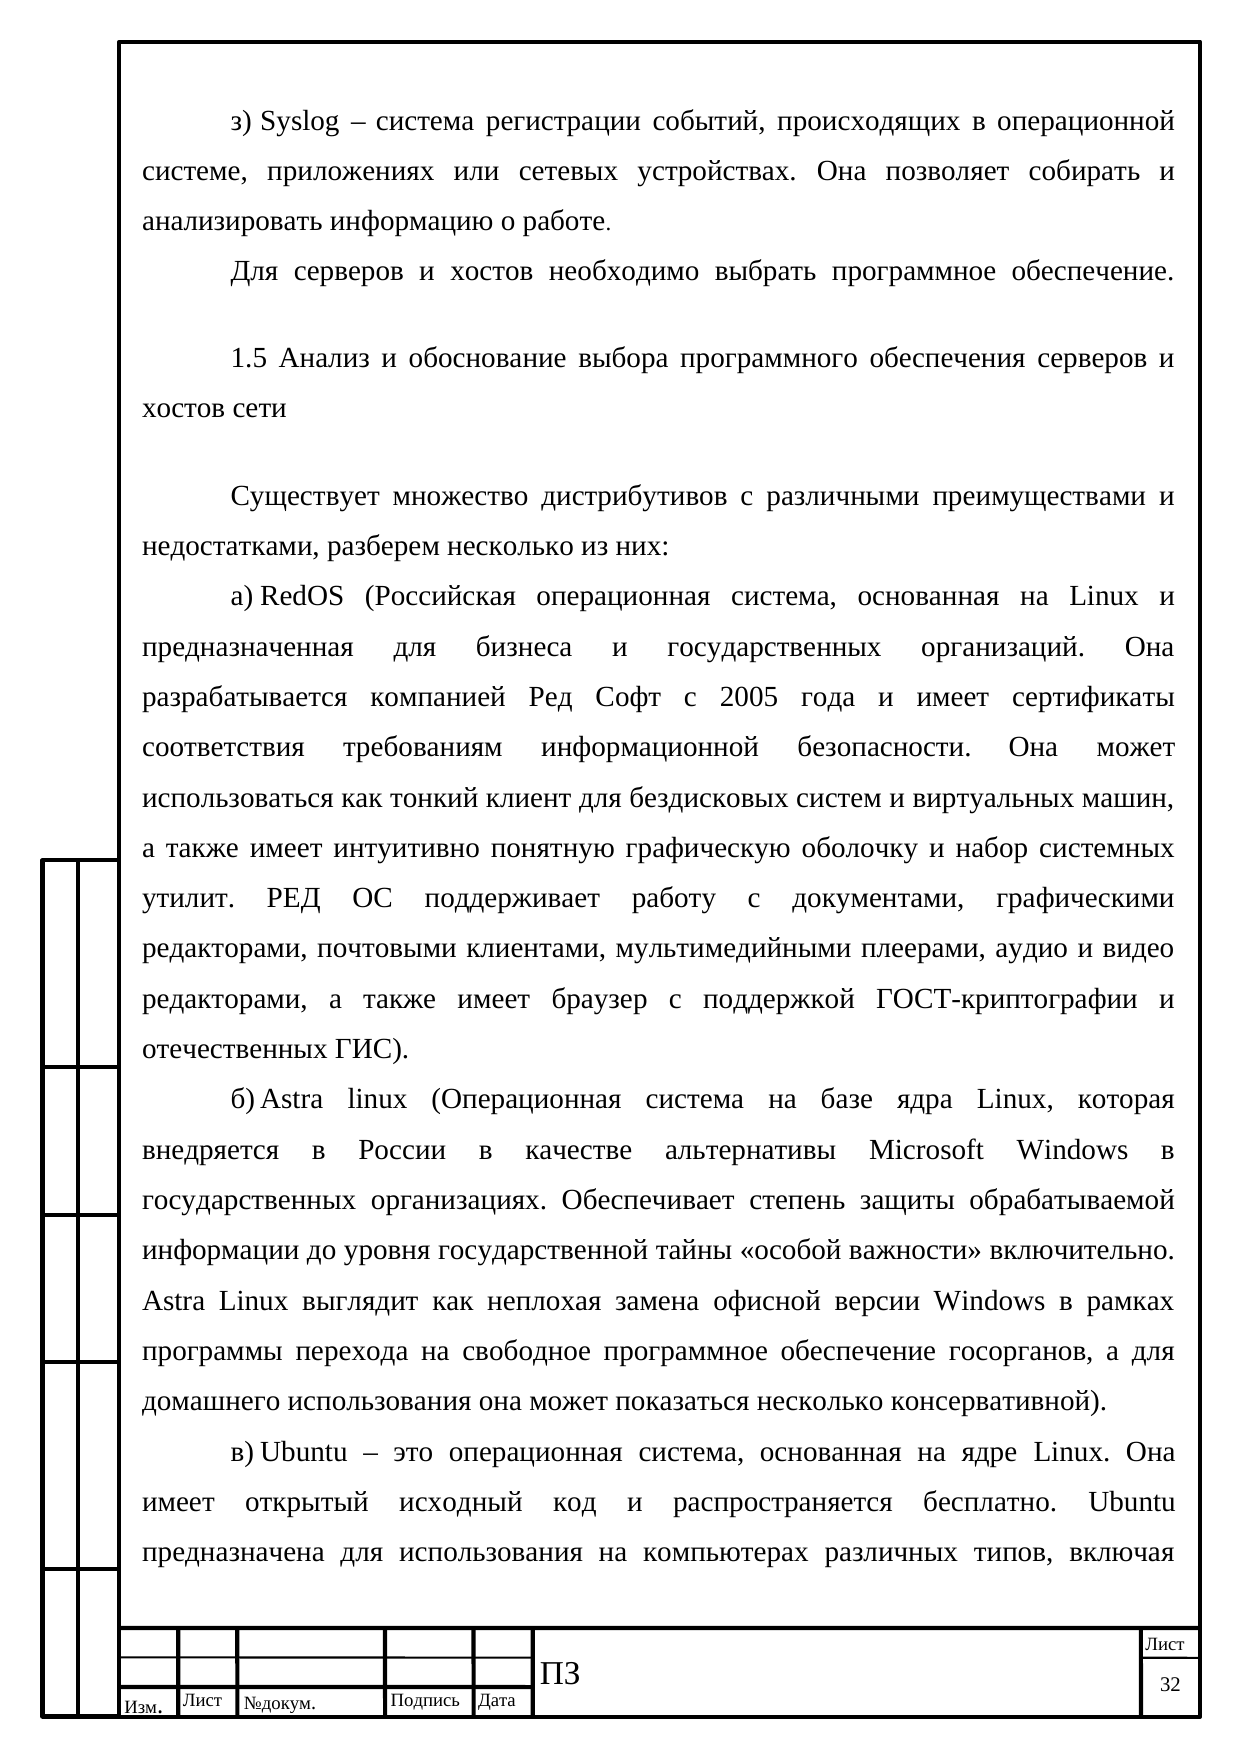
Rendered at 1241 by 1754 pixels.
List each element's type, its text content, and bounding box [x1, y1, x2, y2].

list Для серверов и хостов необходимо выбрать программное обеспечение. производи [142, 253, 1175, 327]
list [142, 1434, 1175, 1568]
list Astra linux (Операционная система на базе ядра Linux, которая внедряется в России в качестве альтернативы Microsoft Windows в государственных организациях. Обеспечивает степень защиты обрабатываемой информации до уровня государственной тайны «особой важности» включительно. Astra Linux выглядит как неплохая замена офисной версии Windows в рамках программы перехода на свободное программное обеспечение госорганов, а для домашнего использования она может показаться несколько консервативной). [142, 1082, 1175, 1417]
list 1.5 Анализ и обоснование выбора программного обеспечения серверов и хостов сети [142, 340, 1175, 423]
list Syslog – система регистрации событий, происходящих в операционной системе, приложениях или сетевых устройствах. Она позволяет собирать и анализировать информацию о работе. [142, 103, 1175, 237]
list RedOS (Российская операционная система, основанная на Linux и предназначенная для бизнеса и государственных организаций. Она разрабатывается компанией Ред Софт с 2005 года и имеет сертификаты соответствия требованиям информационной безопасности. Она может использоваться как тонкий клиент для бездисковых систем и виртуальных машин, а также имеет интуитивно понятную графическую оболочку и набор системных утилит. РЕД ОС поддерживает работу с документами, графическими редакторами, почтовыми клиентами, мультимедийными плеерами, аудио и видео редакторами, а также имеет браузер с поддержкой ГОСТ-криптографии и отечественных ГИС). [142, 578, 1175, 1065]
text Существует множество дистрибутивов с различными преимуществами и недостатками, разберем несколько из них: [142, 478, 1175, 562]
